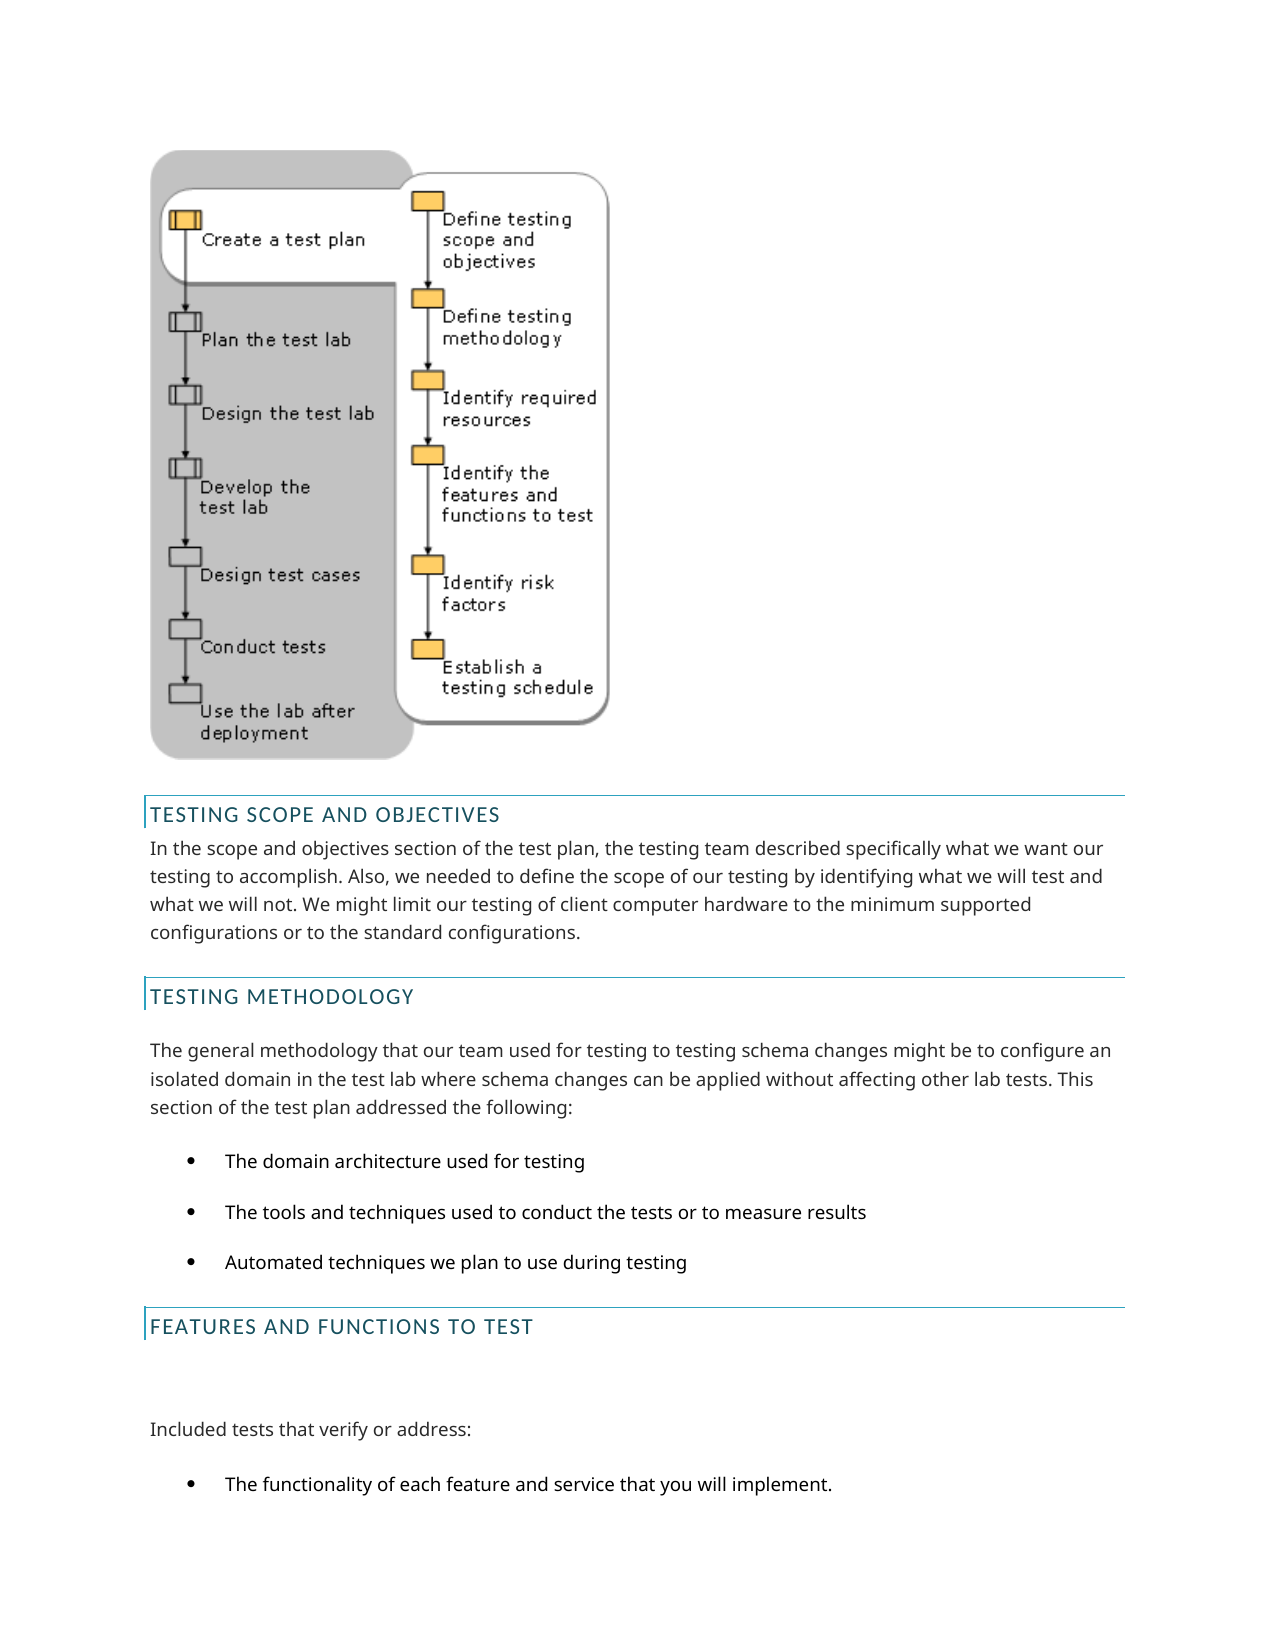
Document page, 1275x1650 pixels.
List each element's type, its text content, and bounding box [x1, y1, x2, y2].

text The general methodology that our team used for testing to testing schema changes might be to configure an isolated domain in the test lab where schema changes can be applied without affecting other lab tests. This section of the test plan addressed the following: [150, 1035, 1125, 1119]
picture [150, 150, 610, 760]
list The functionality of each feature and service that you will implement. [187, 1471, 1125, 1497]
list Automated techniques we plan to use during testing [187, 1250, 1125, 1275]
list The domain architecture used for testing [187, 1149, 1125, 1174]
subtitle Testing Scope and Objectives [146, 796, 1125, 828]
subtitle Features and Functions to Test [146, 1308, 1125, 1340]
text In the scope and objectives section of the test plan, the testing team described specifically what we want our testing to accomplish. Also, we needed to define the scope of our testing by identifying what we will test and what we will not. We might limit our testing of client computer hardware to the minimum supported configurations or to the standard configurations. [150, 833, 1125, 945]
text Included tests that verify or address: [150, 1414, 1125, 1442]
list The tools and techniques used to conduct the tests or to measure results [187, 1199, 1125, 1225]
subtitle Testing Methodology [146, 978, 1125, 1010]
